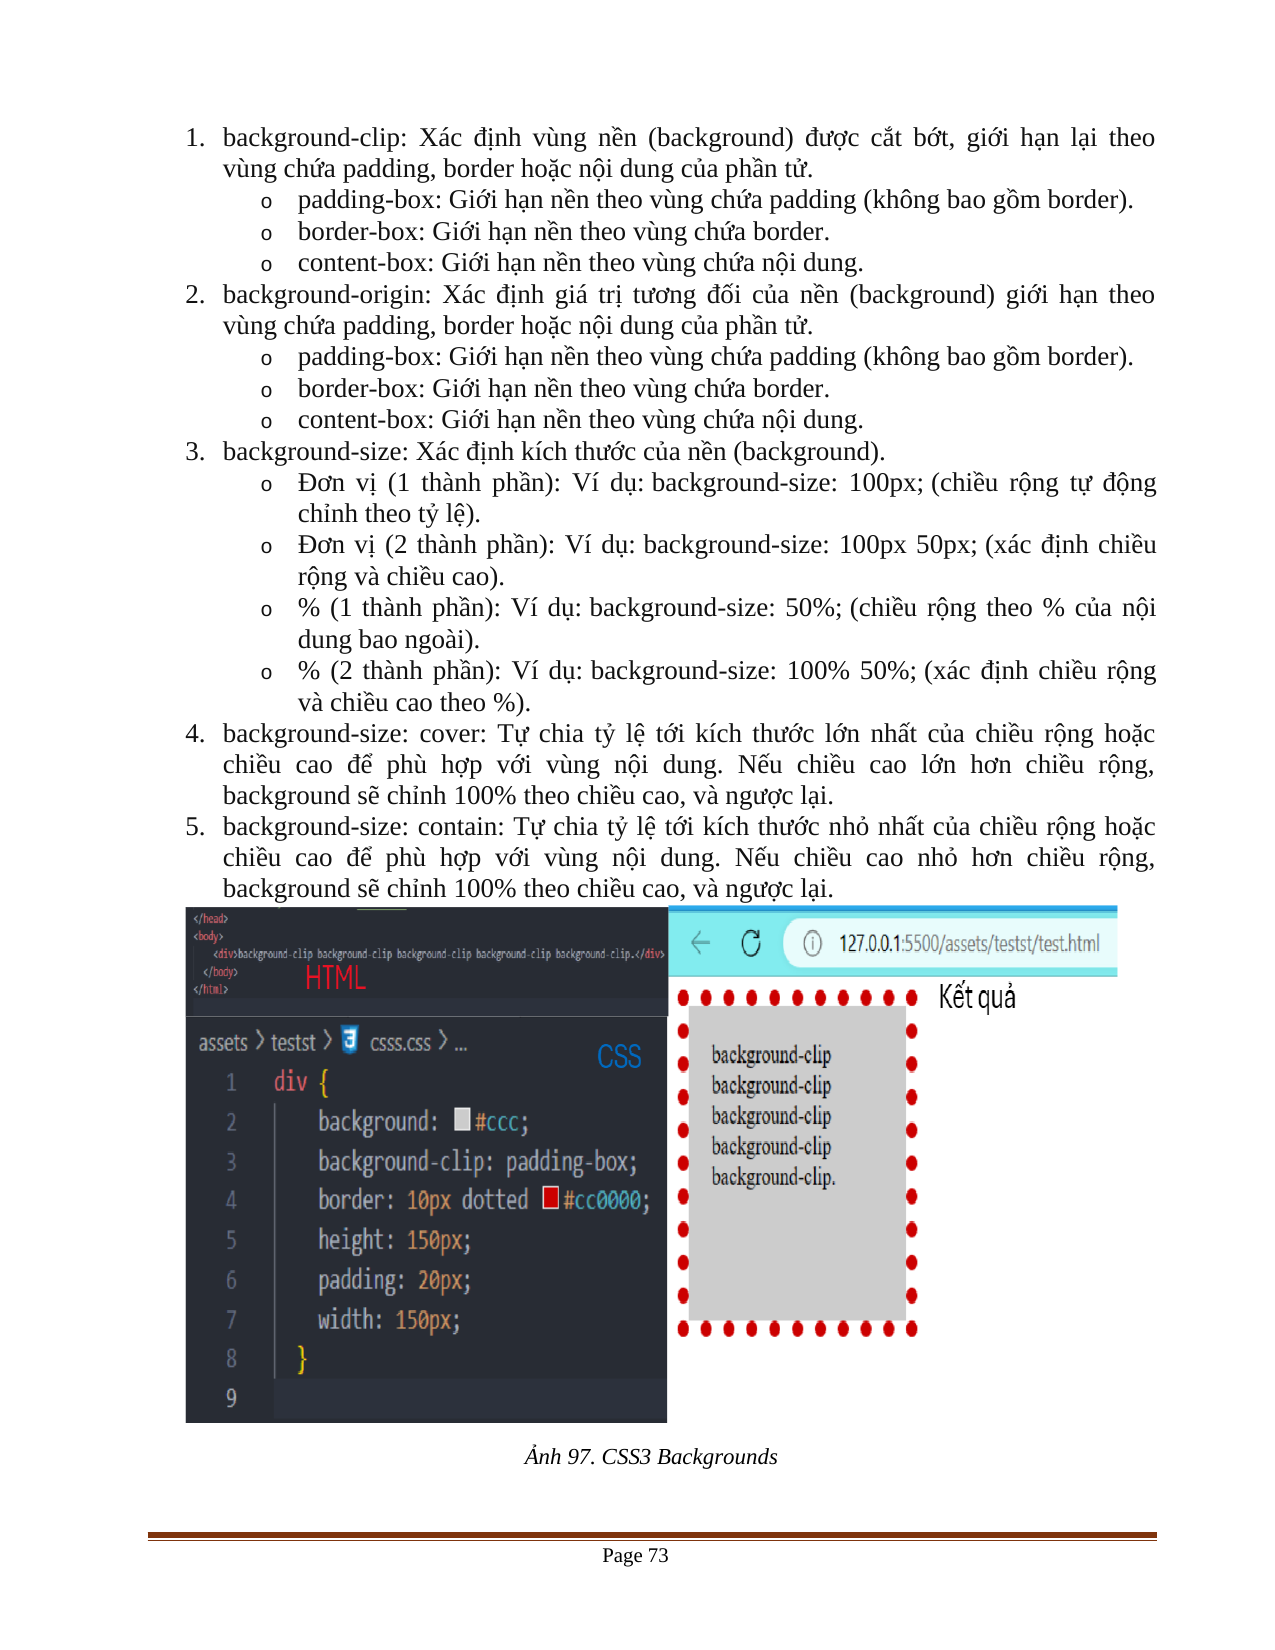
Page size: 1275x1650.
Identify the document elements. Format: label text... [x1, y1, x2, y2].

picture [184, 903, 1120, 1423]
text Ảnh 97. CSS3 Backgrounds [148, 1443, 1157, 1469]
list content-box: Giới hạn nền theo vùng chứa nội dung. [260, 246, 1157, 278]
list background-clip: Xác định vùng nền (background) được cắt bớt, giới hạn lại theo vùng chứa padding, border hoặc nội dung của phần tử. [185, 121, 1157, 183]
list background-origin: Xác định giá trị tương đối của nền (background) giới hạn theo vùng chứa padding, border hoặc nội dung của phần tử. [185, 278, 1157, 340]
list Đơn vị (1 thành phần): Ví dụ: background-size: 100px; (chiều rộng tự động chỉnh theo tỷ lệ). [260, 466, 1157, 529]
list content-box: Giới hạn nền theo vùng chứa nội dung. [260, 403, 1157, 435]
list % (2 thành phần): Ví dụ: background-size: 100% 50%; (xác định chiều rộng và chiều cao theo %). [260, 654, 1157, 717]
list border-box: Giới hạn nền theo vùng chứa border. [260, 215, 1157, 246]
list % (1 thành phần): Ví dụ: background-size: 50%; (chiều rộng theo % của nội dung bao ngoài). [260, 591, 1157, 654]
list Đơn vị (2 thành phần): Ví dụ: background-size: 100px 50px; (xác định chiều rộng và chiều cao). [260, 529, 1157, 591]
list background-size: contain: Tự chia tỷ lệ tới kích thước nhỏ nhất của chiều rộng hoặc chiều cao để phù hợp với vùng nội dung. Nếu chiều cao nhỏ hơn chiều rộng, background sẽ chỉnh 100% theo chiều cao, và ngược lại. [185, 810, 1157, 904]
list padding-box: Giới hạn nền theo vùng chứa padding (không bao gồm border). [260, 183, 1157, 215]
list padding-box: Giới hạn nền theo vùng chứa padding (không bao gồm border). [260, 340, 1157, 372]
list background-size: Xác định kích thước của nền (background). [185, 435, 1157, 466]
list border-box: Giới hạn nền theo vùng chứa border. [260, 372, 1157, 403]
list background-size: cover: Tự chia tỷ lệ tới kích thước lớn nhất của chiều rộng hoặc chiều cao để phù hợp với vùng nội dung. Nếu chiều cao lớn hơn chiều rộng, background sẽ chỉnh 100% theo chiều cao, và ngược lại. [185, 717, 1157, 810]
